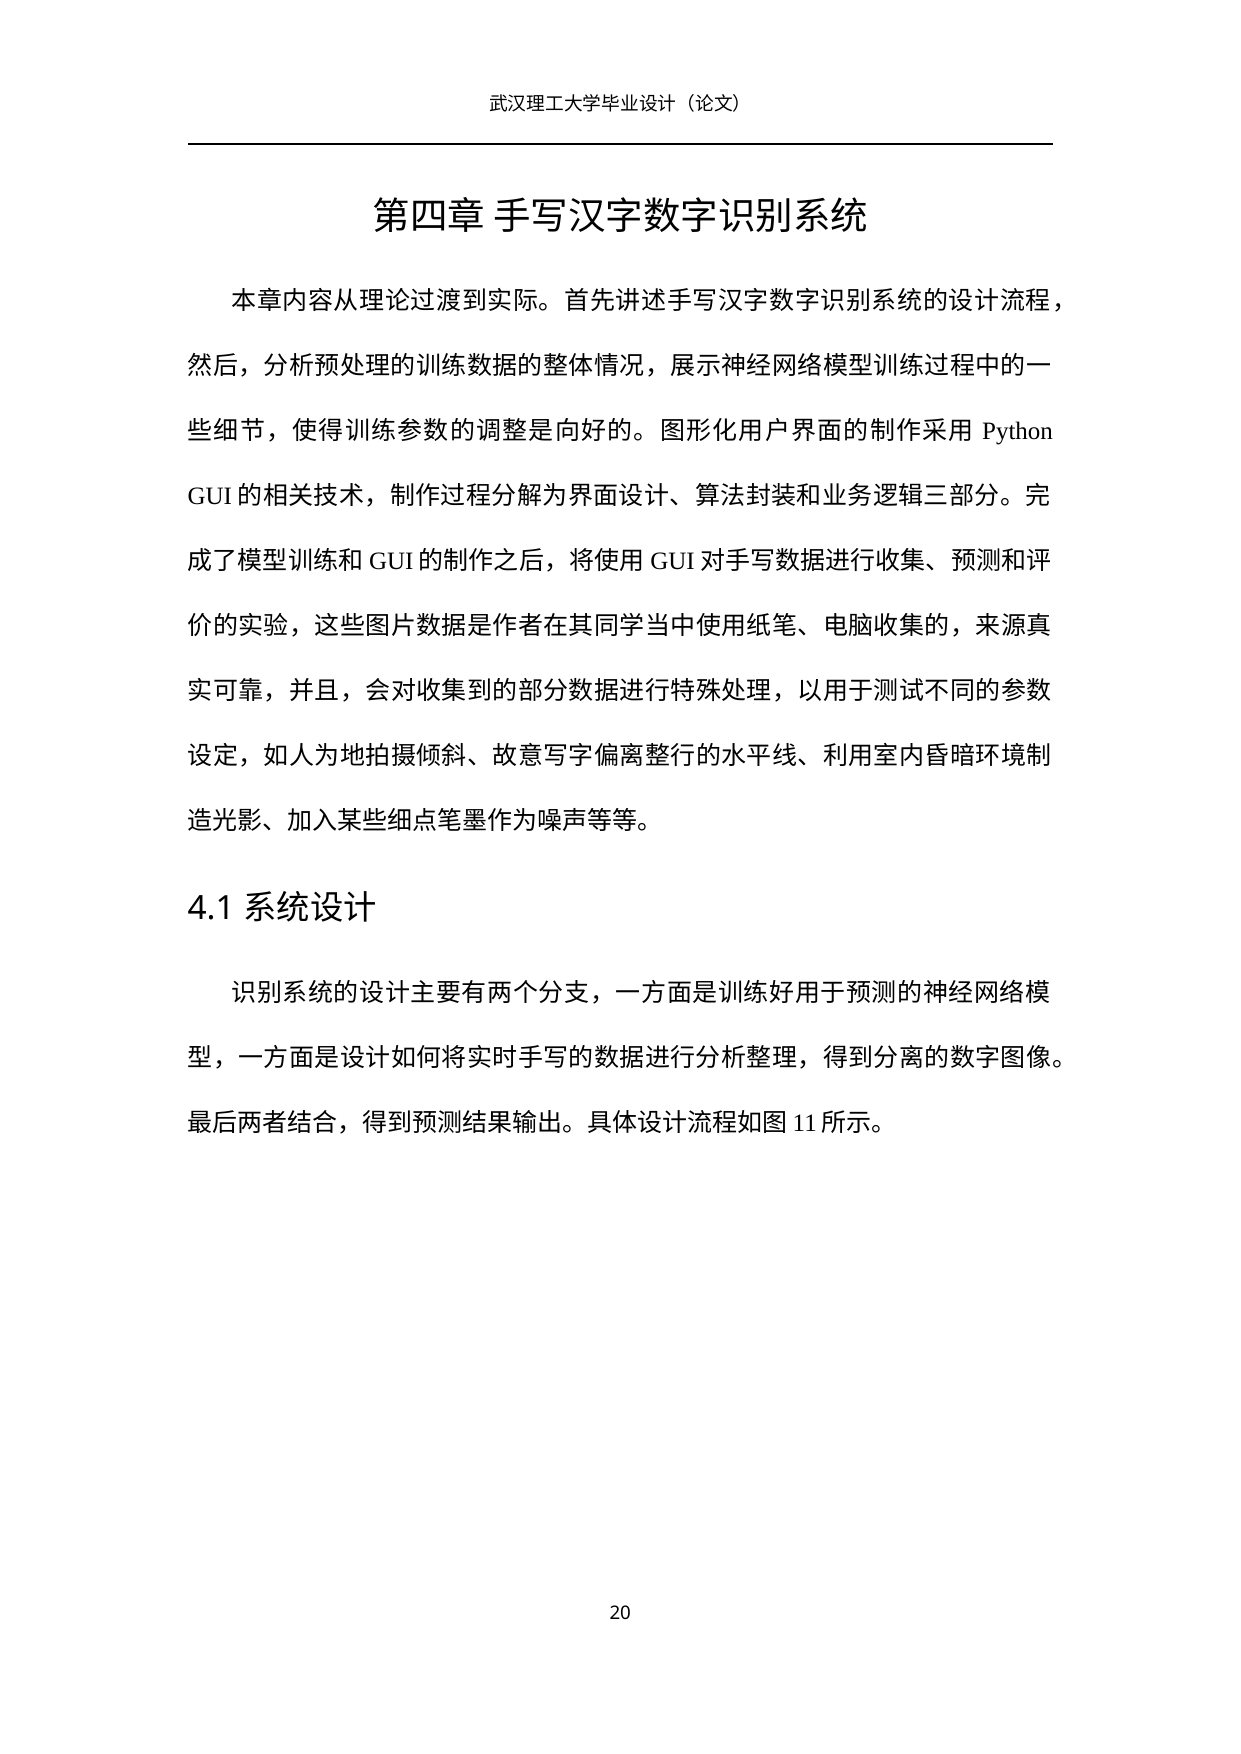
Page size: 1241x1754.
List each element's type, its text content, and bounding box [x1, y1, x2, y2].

text 识别系统的设计主要有两个分支，一方面是训练好用于预测的神经网络模型，一方面是设计如何将实时手写的数据进行分析整理，得到分离的数字图像。最后两者结合，得到预测结果输出。具体设计流程如图11所示。 [187, 958, 1053, 1153]
text 本章内容从理论过渡到实际。首先讲述手写汉字数字识别系统的设计流程，然后，分析预处理的训练数据的整体情况，展示神经网络模型训练过程中的一些细节，使得训练参数的调整是向好的。图形化用户界面的制作采用Python GUI的相关技术，制作过程分解为界面设计、算法封装和业务逻辑三部分。完成了模型训练和GUI的制作之后，将使用GUI对手写数据进行收集、预测和评价的实验，这些图片数据是作者在其同学当中使用纸笔、电脑收集的，来源真实可靠，并且，会对收集到的部分数据进行特殊处理，以用于测试不同的参数设定，如人为地拍摄倾斜、故意写字偏离整行的水平线、利用室内昏暗环境制造光影、加入某些细点笔墨作为噪声等等。 [187, 266, 1053, 851]
subtitle 第四章 手写汉字数字识别系统 [187, 181, 1053, 246]
subtitle 4.1 系统设计 [187, 872, 1053, 937]
